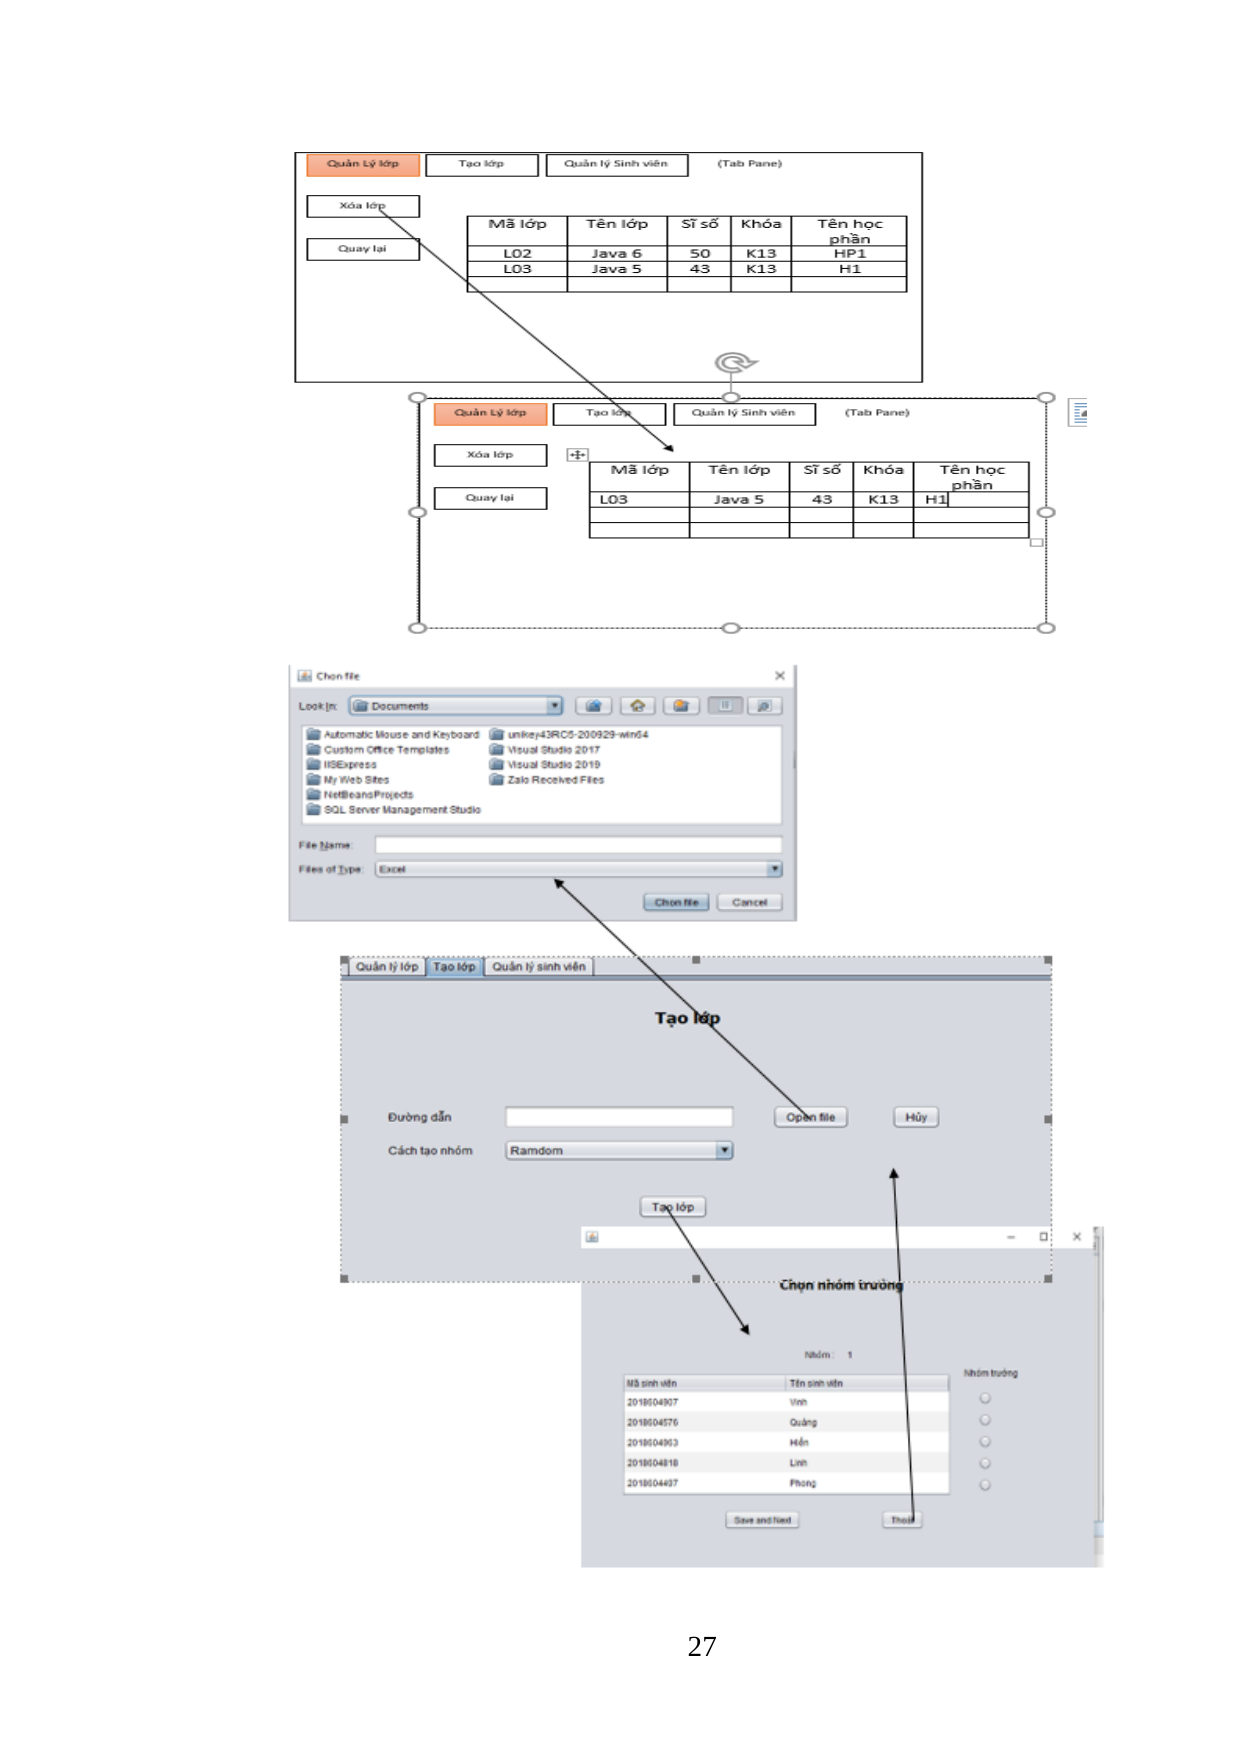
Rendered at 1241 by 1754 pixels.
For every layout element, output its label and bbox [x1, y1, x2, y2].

picture [281, 147, 1087, 643]
picture [281, 659, 1137, 1585]
